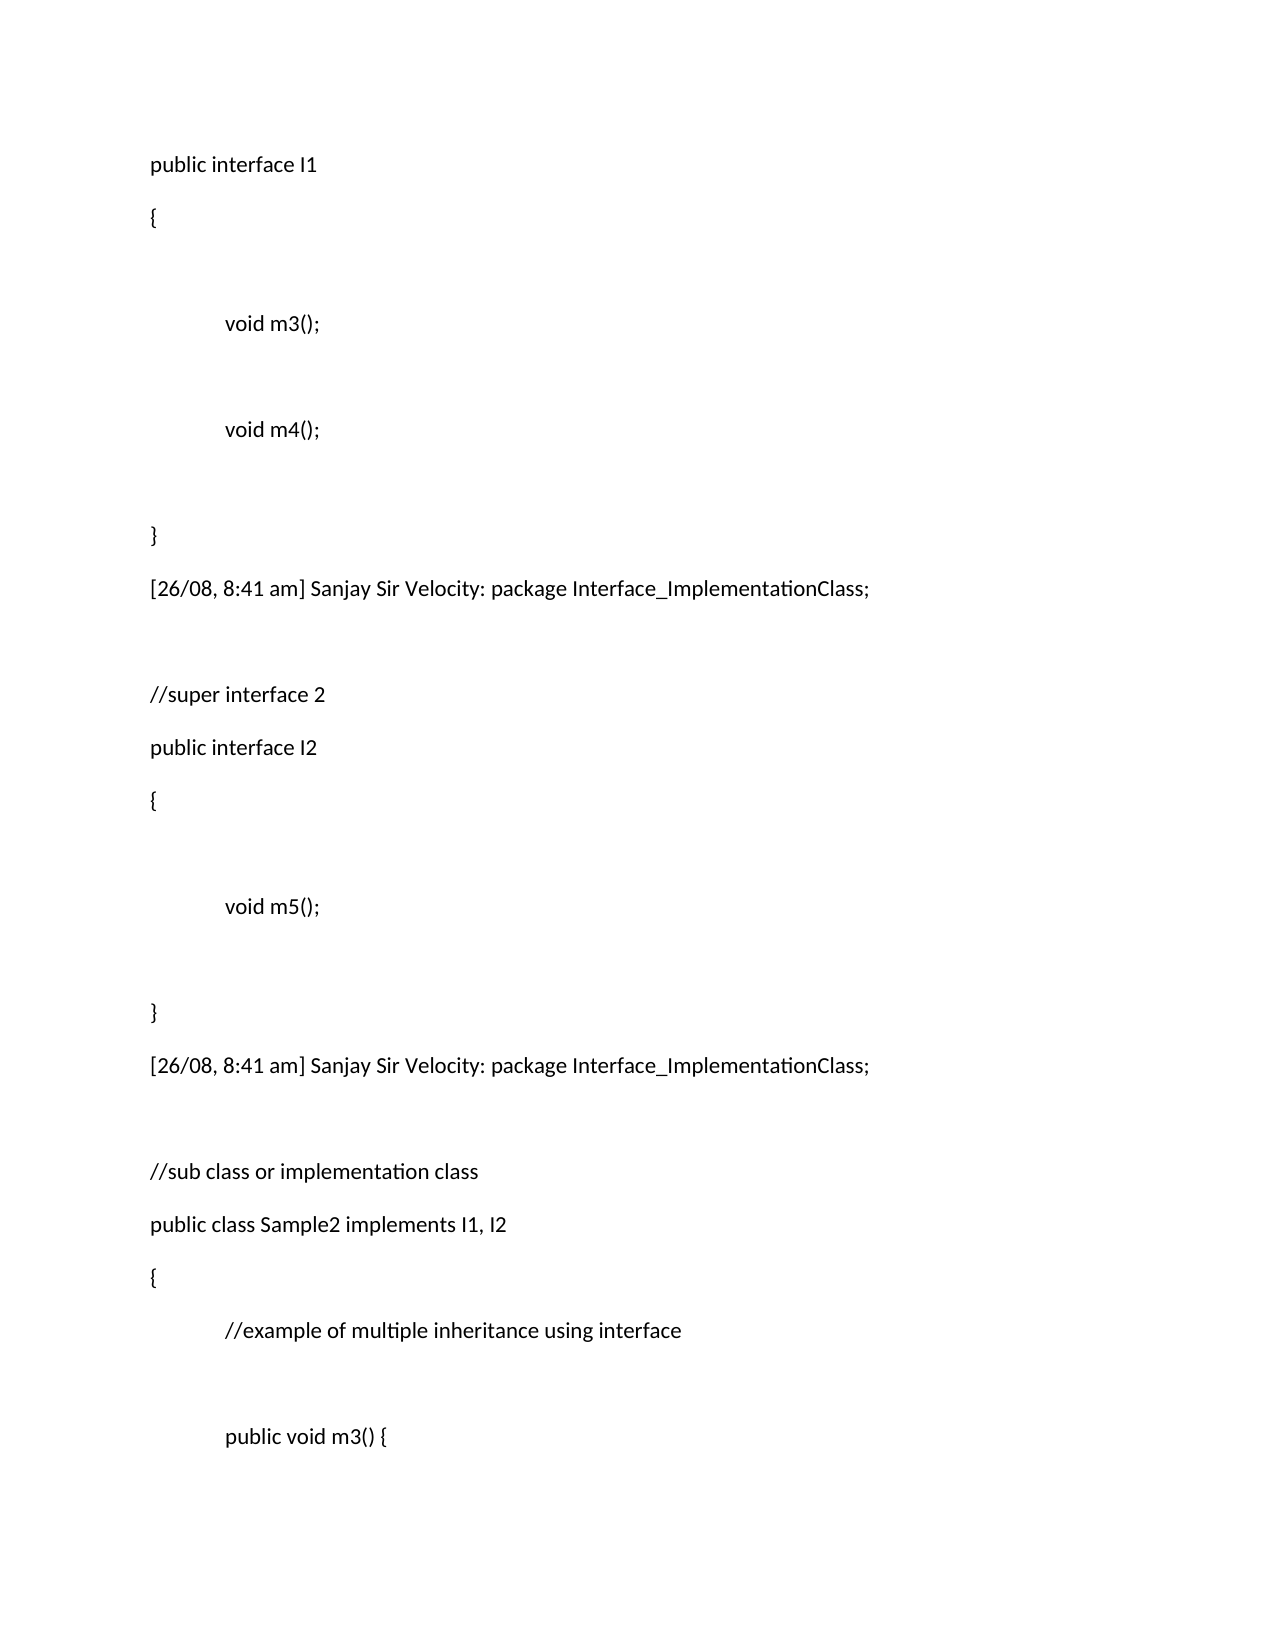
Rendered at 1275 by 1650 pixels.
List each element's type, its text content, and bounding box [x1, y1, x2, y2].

text public class Sample2 implements I1, I2 [150, 1210, 1125, 1238]
text void m4(); [150, 415, 1125, 443]
text } [150, 521, 1125, 549]
text public interface I2 [150, 733, 1125, 761]
text { [150, 203, 1125, 231]
text void m3(); [150, 309, 1125, 337]
text public interface I1 [150, 150, 1125, 178]
text //sub class or implementation class [150, 1157, 1125, 1185]
text { [150, 786, 1125, 814]
text //super interface 2 [150, 680, 1125, 708]
text //example of multiple inheritance using interface [150, 1316, 1125, 1344]
text [26/08, 8:41 am] Sanjay Sir Velocity: package Interface_ImplementationClass; [150, 574, 1125, 602]
text void m5(); [150, 892, 1125, 920]
text } [150, 998, 1125, 1026]
text { [150, 1263, 1125, 1291]
text [26/08, 8:41 am] Sanjay Sir Velocity: package Interface_ImplementationClass; [150, 1051, 1125, 1079]
text public void m3() { [150, 1422, 1125, 1451]
